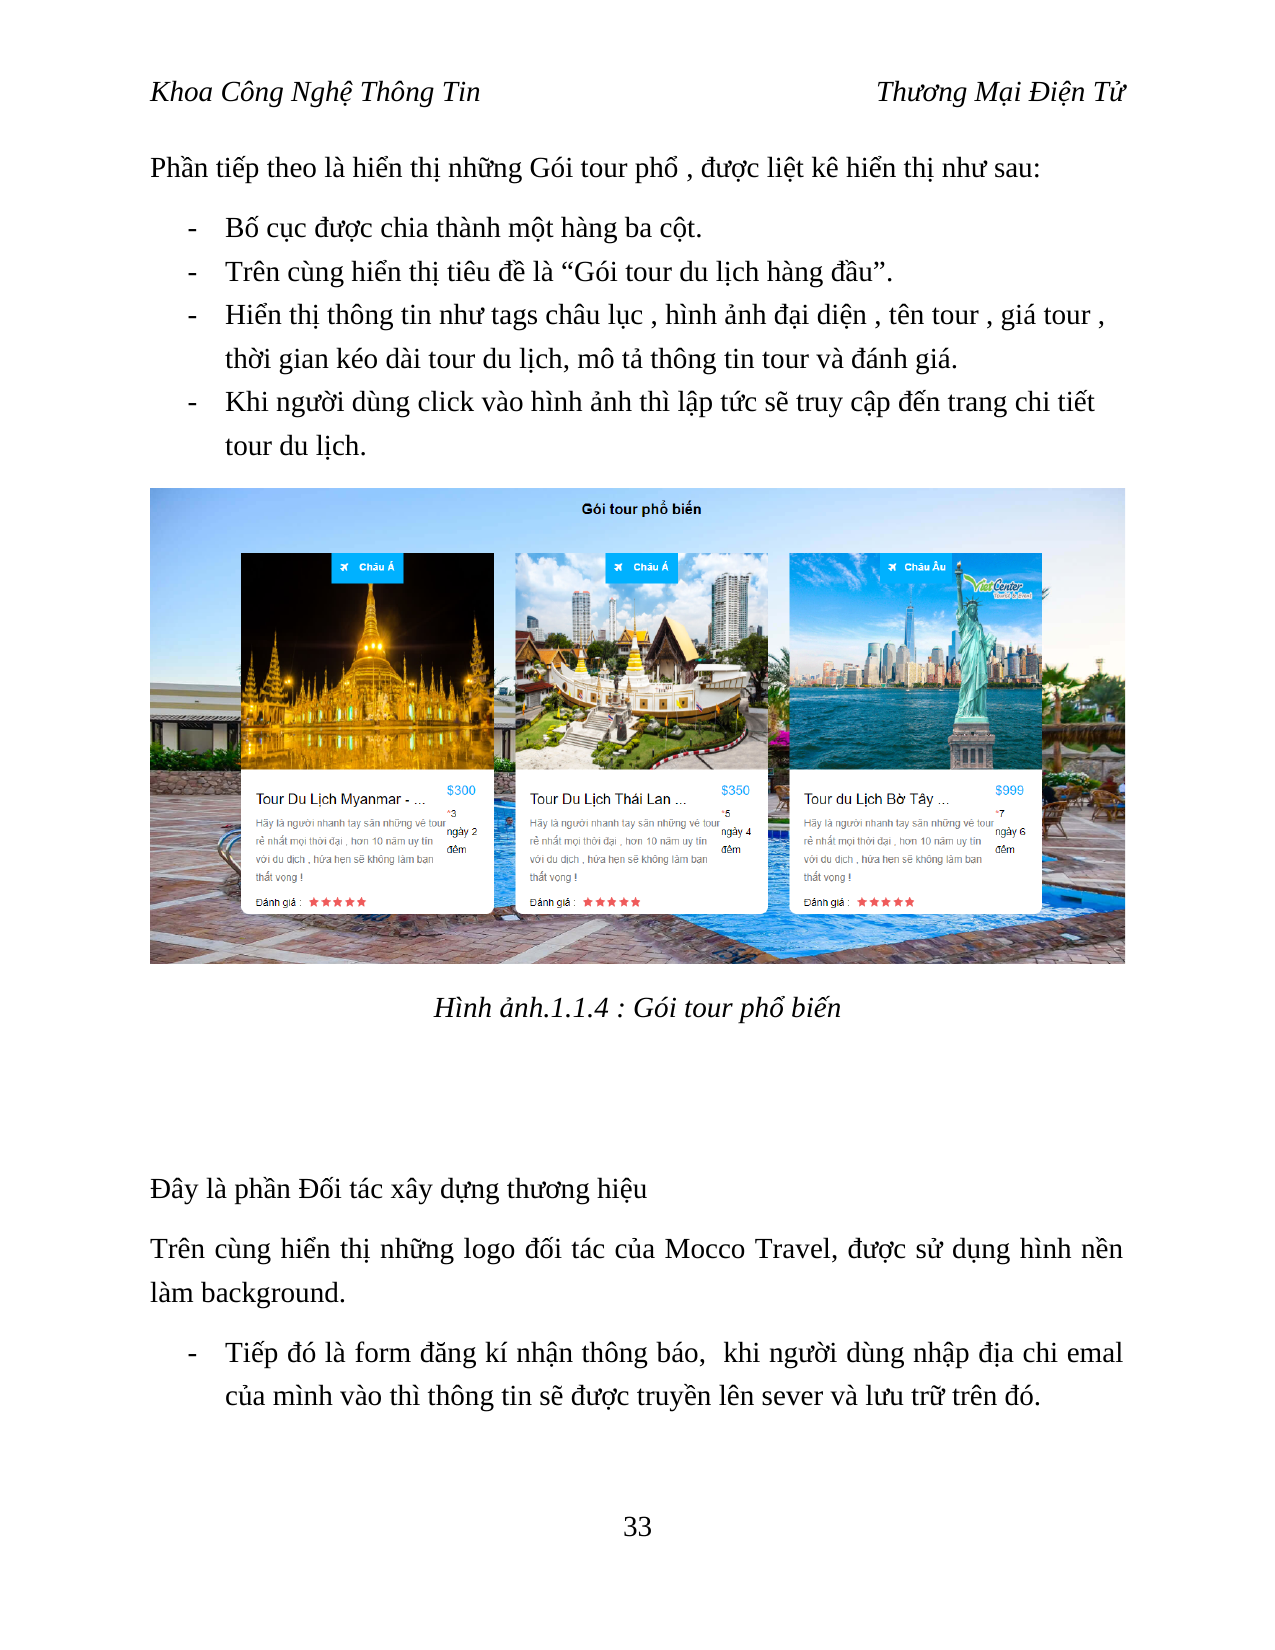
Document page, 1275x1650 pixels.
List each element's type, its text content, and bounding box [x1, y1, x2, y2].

list Trên cùng hiển thị tiêu đề là “Gói tour du lịch hàng đầu”. [187, 254, 1125, 287]
list Tiếp đó là form đăng kí nhận thông báo, khi người dùng nhập địa chi emal của mình vào thì thông tin sẽ được truyền lên sever và lưu trữ trên đó. [187, 1335, 1125, 1412]
picture [150, 488, 1125, 964]
list Khi người dùng click vào hình ảnh thì lập tức sẽ truy cập đến trang chi tiết tour du lịch. [187, 384, 1125, 461]
list Bố cục được chia thành một hàng ba cột. [187, 210, 1125, 244]
list Hiển thị thông tin như tags châu lục , hình ảnh đại diện , tên tour , giá tour , thời gian kéo dài tour du lịch, mô tả thông tin tour và đánh giá. [187, 297, 1125, 374]
text Phần tiếp theo là hiển thị những Gói tour phổ , được liệt kê hiển thị như sau: [150, 150, 1125, 183]
text Trên cùng hiển thị những logo đối tác của Mocco Travel, được sử dụng hình nền làm background. [150, 1231, 1125, 1308]
text Hình ảnh.1.1.4 : Gói tour phổ biến [150, 990, 1125, 1024]
text Đây là phần Đối tác xây dựng thương hiệu [150, 1171, 1125, 1204]
